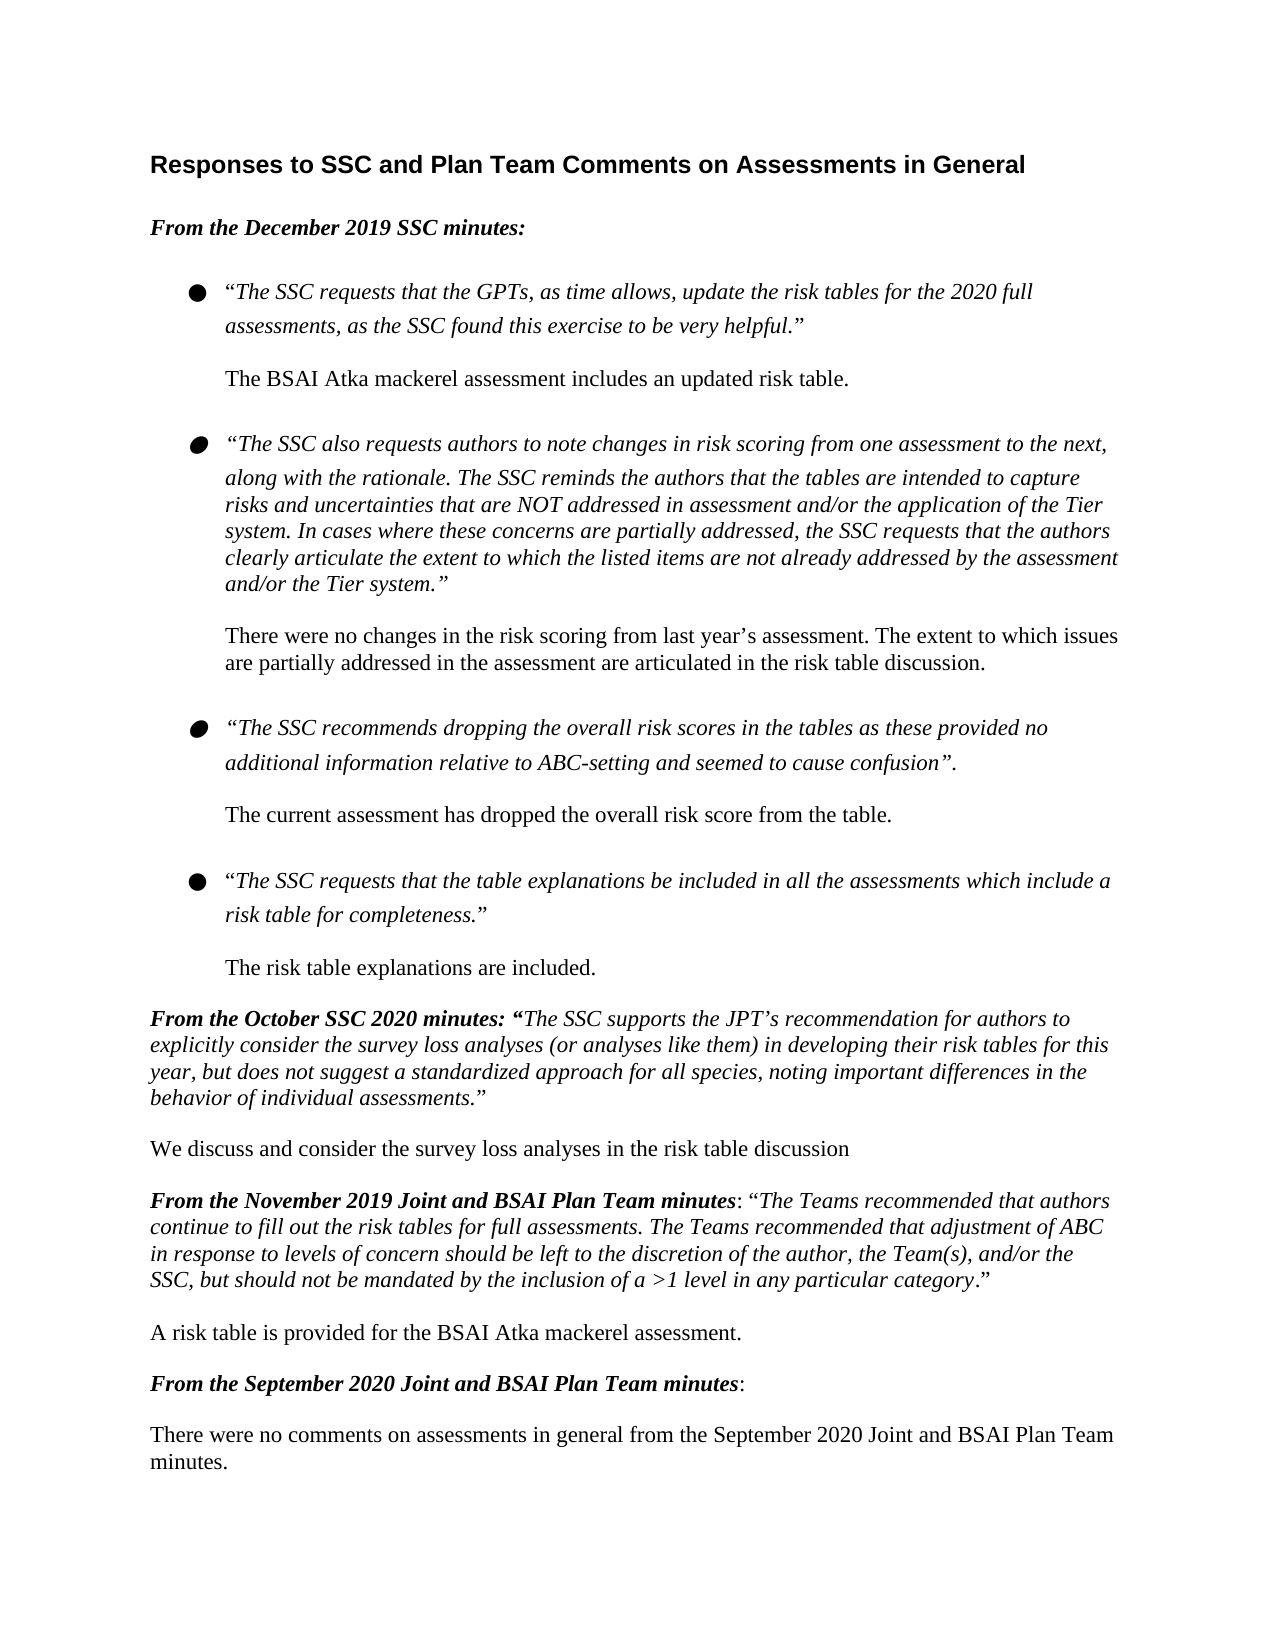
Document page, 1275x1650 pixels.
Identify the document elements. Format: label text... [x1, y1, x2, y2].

list “The SSC requests that the table explanations be included in all the assessments which include a risk table for completeness.” [187, 854, 1125, 927]
list “The SSC recommends dropping the overall risk scores in the tables as these provided no additional information relative to ABC-setting and seemed to cause confusion”. [187, 702, 1125, 775]
text The current assessment has dropped the overall risk score from the table. [225, 801, 1125, 828]
text There were no comments on assessments in general from the September 2020 Joint and BSAI Plan Team minutes. [150, 1421, 1125, 1474]
text There were no changes in the risk scoring from last year’s assessment. The extent to which issues are partially addressed in the assessment are articulated in the risk table discussion. [225, 623, 1125, 675]
text From the December 2019 SSC minutes: [150, 214, 1125, 240]
text From the November 2019 Joint and BSAI Plan Team minutes: “The Teams recommended that authors continue to fill out the risk tables for full assessments. The Teams recommended that adjustment of ABC in response to levels of concern should be left to the discretion of the author, the Team(s), and/or the SSC, but should not be mandated by the inclusion of a >1 level in any particular category.” [150, 1187, 1125, 1292]
list “The SSC also requests authors to note changes in risk scoring from one assessment to the next, along with the rationale. The SSC reminds the authors that the tables are intended to capture risks and uncertainties that are NOT addressed in assessment and/or the application of the Tier system. In cases where these concerns are partially addressed, the SSC requests that the authors clearly articulate the extent to which the listed items are not already addressed by the assessment and/or the Tier system.” [187, 417, 1125, 596]
text The risk table explanations are included. [225, 954, 1125, 980]
text We discuss and consider the survey loss analyses in the risk table discussion [150, 1136, 1125, 1162]
text The BSAI Atka mackerel assessment includes an updated risk table. [225, 365, 1125, 391]
subtitle Responses to SSC and Plan Team Comments on Assessments in General [150, 150, 1125, 179]
list “The SSC requests that the GPTs, as time allows, update the risk tables for the 2020 full assessments, as the SSC found this exercise to be very helpful.” [187, 265, 1125, 338]
text A risk table is provided for the BSAI Atka mackerel assessment. [150, 1319, 1125, 1345]
text From the October SSC 2020 minutes: “The SSC supports the JPT’s recommendation for authors to explicitly consider the survey loss analyses (or analyses like them) in developing their risk tables for this year, but does not suggest a standardized approach for all species, noting important differences in the behavior of individual assessments.” [150, 1005, 1125, 1111]
text From the September 2020 Joint and BSAI Plan Team minutes: [150, 1370, 1125, 1396]
